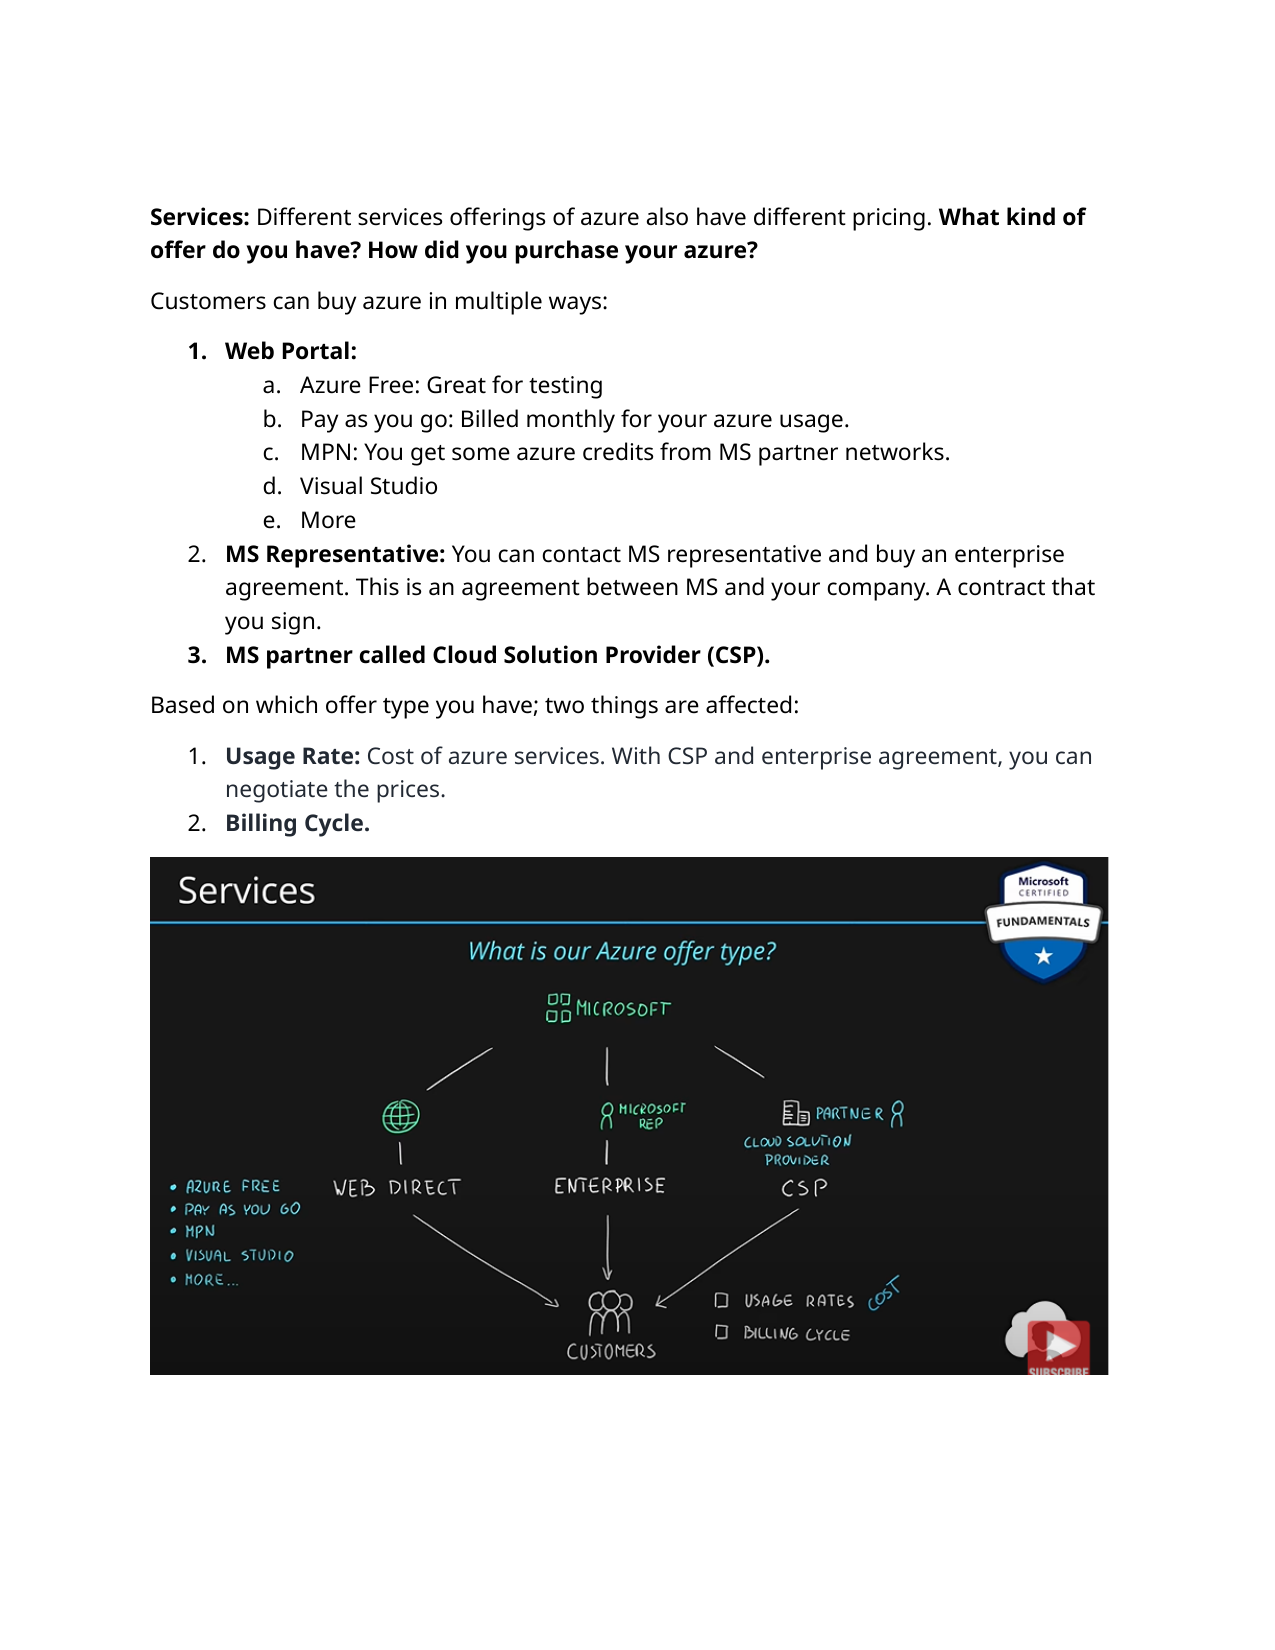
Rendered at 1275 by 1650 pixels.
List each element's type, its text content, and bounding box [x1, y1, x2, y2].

list Azure Free: Great for testing [262, 369, 1125, 400]
list Pay as you go: Billed monthly for your azure usage. [262, 402, 1125, 434]
list MS partner called Cloud Solution Provider (CSP). [187, 639, 1125, 670]
list Visual Studio [262, 470, 1125, 501]
list Billing Cycle. [187, 807, 1125, 838]
list More [262, 504, 1125, 535]
text Customers can buy azure in multiple ways: [150, 284, 1125, 316]
list Web Portal: [187, 335, 1125, 366]
list MPN: You get some azure credits from MS partner networks. [262, 436, 1125, 467]
list Usage Rate: Cost of azure services. With CSP and enterprise agreement, you can negotiate the prices. [187, 739, 1125, 804]
list MS Representative: You can contact MS representative and buy an enterprise agreement. This is an agreement between MS and your company. A contract that you sign. [187, 537, 1125, 636]
text Services: Different services offerings of azure also have different pricing. What kind of offer do you have? How did you purchase your azure? [150, 200, 1125, 265]
text Based on which offer type you have; two things are affected: [150, 689, 1125, 720]
picture [150, 857, 1109, 1375]
